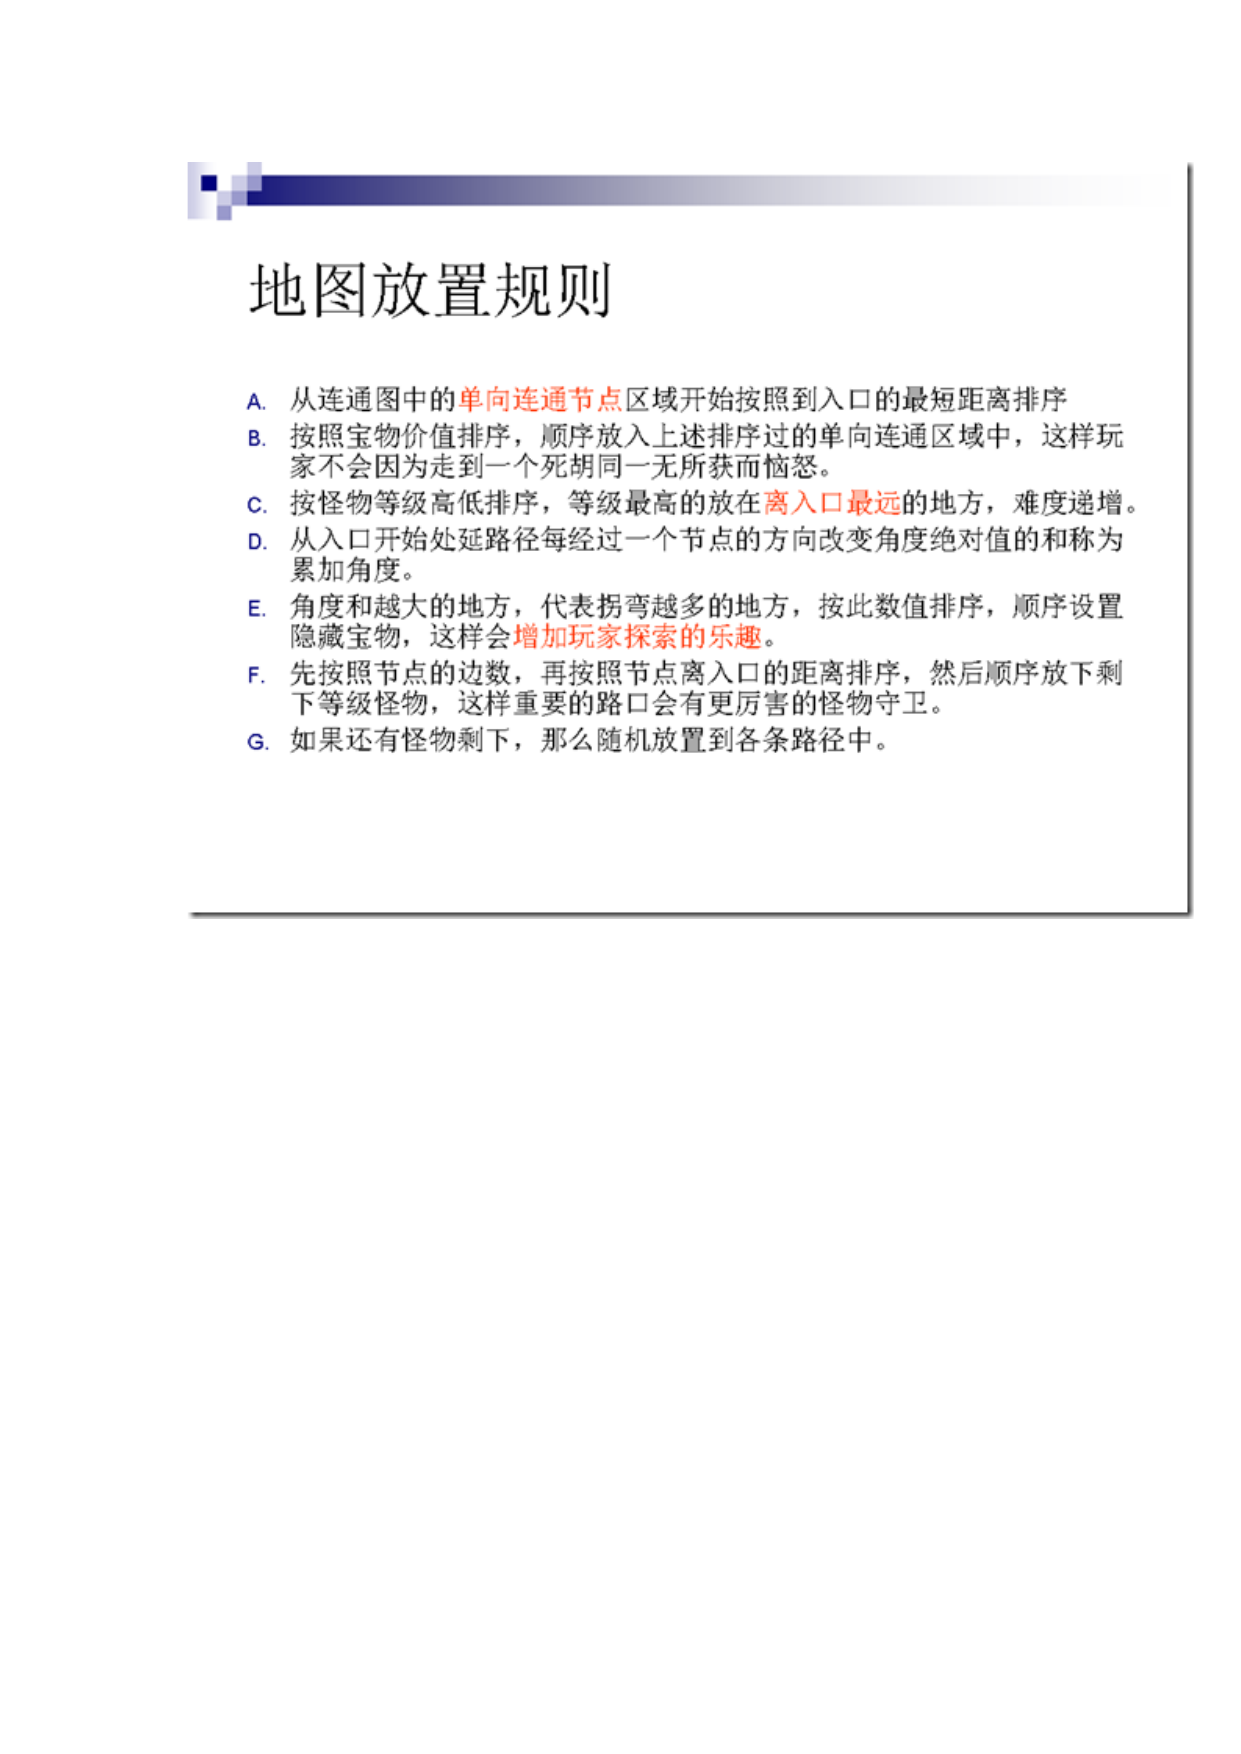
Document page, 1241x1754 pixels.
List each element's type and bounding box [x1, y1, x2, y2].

picture [187, 162, 1194, 919]
